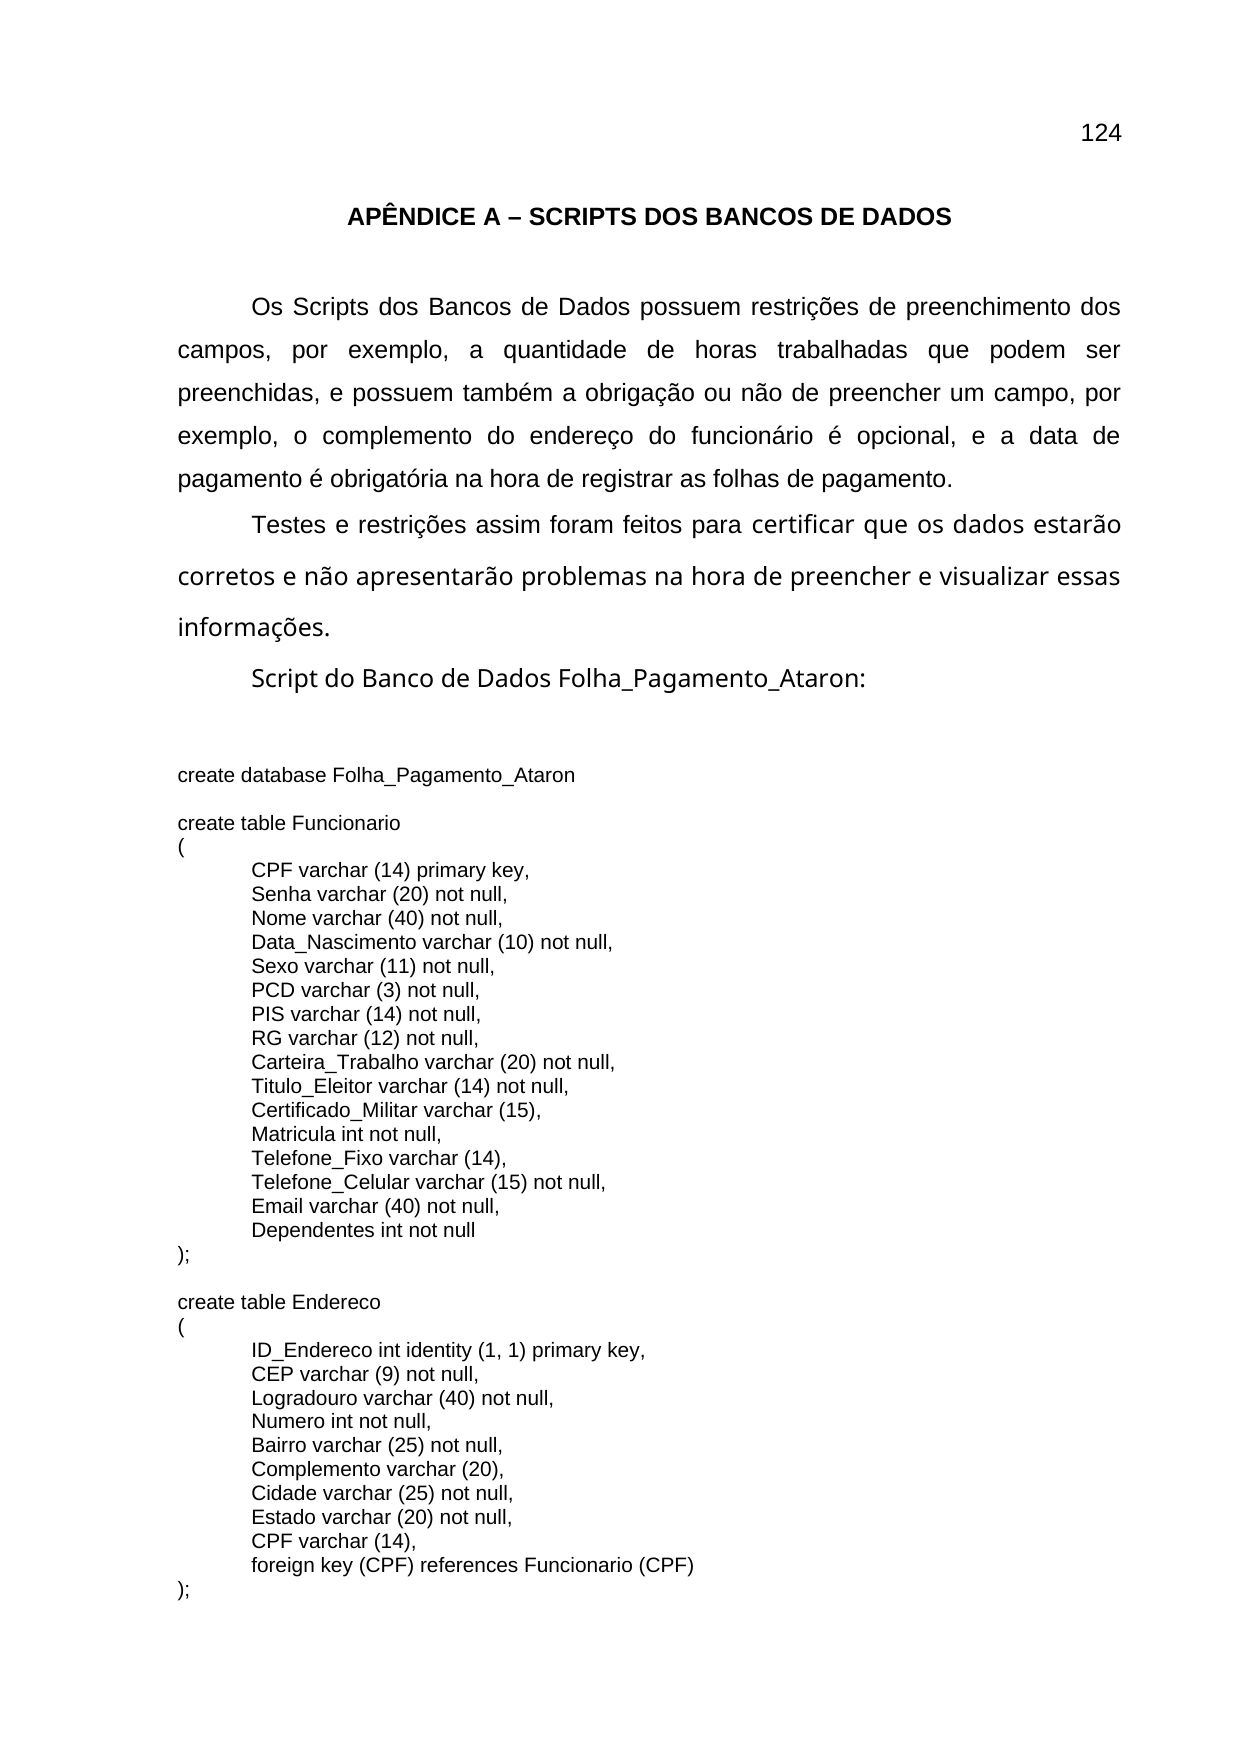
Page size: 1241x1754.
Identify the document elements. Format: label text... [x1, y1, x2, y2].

text Telefone_Fixo varchar (14), [177, 1146, 1122, 1170]
text Telefone_Celular varchar (15) not null, [177, 1170, 1122, 1194]
text Complemento varchar (20), [177, 1457, 1122, 1481]
text ( [177, 834, 1122, 858]
text Estado varchar (20) not null, [177, 1505, 1122, 1529]
text CPF varchar (14) primary key, [177, 858, 1122, 882]
text CEP varchar (9) not null, [177, 1361, 1122, 1385]
text Nome varchar (40) not null, [177, 906, 1122, 930]
text Certificado_Militar varchar (15), [177, 1098, 1122, 1122]
text Carteira_Trabalho varchar (20) not null, [177, 1050, 1122, 1074]
text create table Funcionario [177, 810, 1122, 834]
text ID_Endereco int identity (1, 1) primary key, [177, 1337, 1122, 1361]
text Script do Banco de Dados Folha_Pagamento_Ataron: [177, 660, 1122, 694]
text foreign key (CPF) references Funcionario (CPF) [177, 1553, 1122, 1577]
text CPF varchar (14), [177, 1529, 1122, 1553]
text Matricula int not null, [177, 1122, 1122, 1146]
text Logradouro varchar (40) not null, [177, 1385, 1122, 1409]
text Email varchar (40) not null, [177, 1194, 1122, 1218]
text ); [177, 1577, 1122, 1601]
text Numero int not null, [177, 1409, 1122, 1433]
text Testes e restrições assim foram feitos para certificar que os dados estarão corretos e não apresentarão problemas na hora de preencher e visualizar essas informações. [177, 507, 1122, 643]
text Data_Nascimento varchar (10) not null, [177, 930, 1122, 954]
text Dependentes int not null [177, 1218, 1122, 1242]
text ( [177, 1313, 1122, 1337]
text Titulo_Eleitor varchar (14) not null, [177, 1074, 1122, 1098]
text Os Scripts dos Bancos de Dados possuem restrições de preenchimento dos campos, por exemplo, a quantidade de horas trabalhadas que podem ser preenchidas, e possuem também a obrigação ou não de preencher um campo, por exemplo, o complemento do endereço do funcionário é opcional, e a data de pagamento é obrigatória na hora de registrar as folhas de pagamento. [177, 292, 1122, 493]
text PIS varchar (14) not null, [177, 1002, 1122, 1026]
text create table Endereco [177, 1289, 1122, 1313]
subtitle APÊNDICE A – SCRIPTS DOS BANCOS DE DADOS [177, 202, 1122, 231]
text create database Folha_Pagamento_Ataron [177, 762, 1122, 786]
text Cidade varchar (25) not null, [177, 1481, 1122, 1505]
text RG varchar (12) not null, [177, 1026, 1122, 1050]
text Senha varchar (20) not null, [177, 882, 1122, 906]
text Sexo varchar (11) not null, [177, 954, 1122, 978]
text ); [177, 1242, 1122, 1266]
text PCD varchar (3) not null, [177, 978, 1122, 1002]
text Bairro varchar (25) not null, [177, 1433, 1122, 1457]
